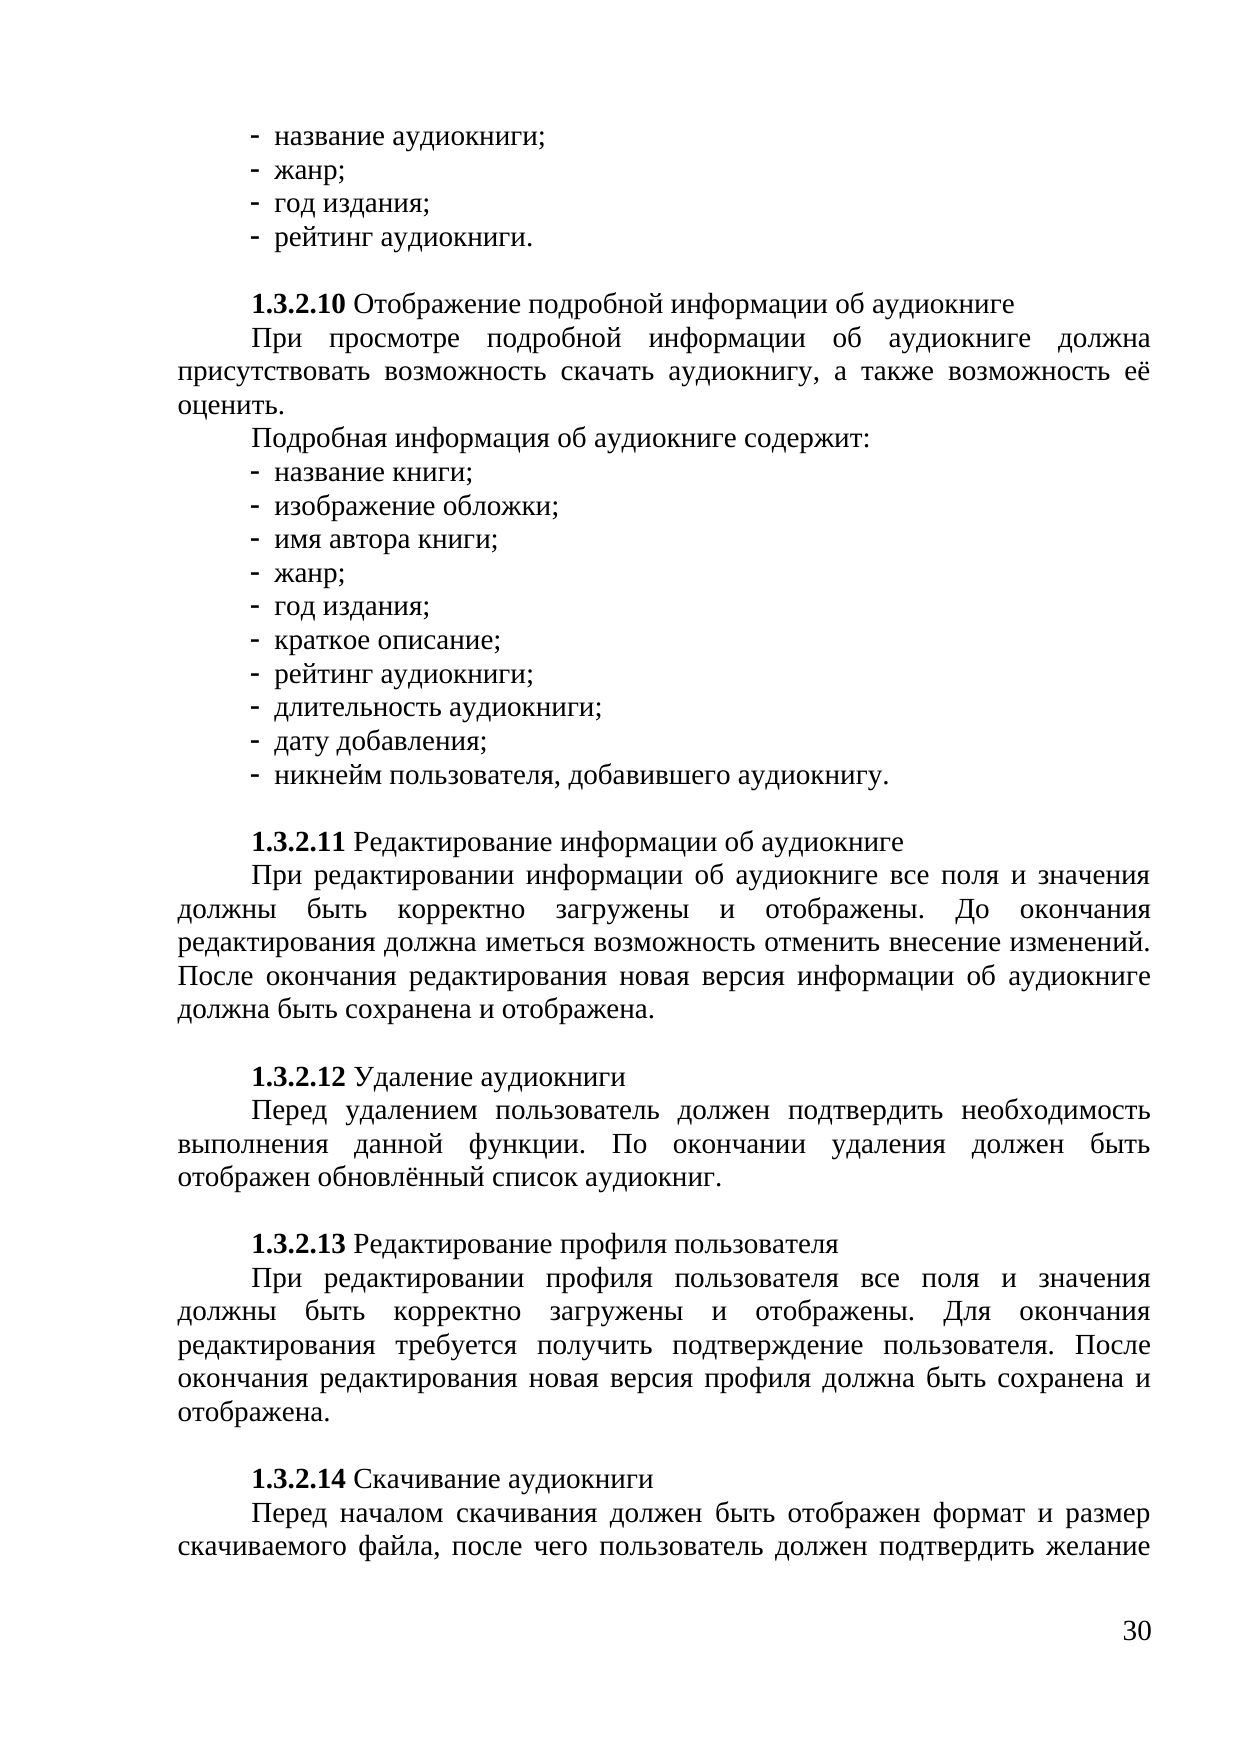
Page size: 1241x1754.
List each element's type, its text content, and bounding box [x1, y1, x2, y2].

text рейтинг аудиокниги; [177, 656, 1152, 689]
text При редактировании профиля пользователя все поля и значения должны быть корректно загружены и отображены. Для окончания редактирования требуется получить подтверждение пользователя. После окончания редактирования новая версия профиля должна быть сохранена и отображена. [177, 1260, 1152, 1428]
text жанр; [177, 555, 1152, 588]
text 1.3.2.10 Отображение подробной информации об аудиокниге [177, 286, 1152, 320]
text 1.3.2.12 Удаление аудиокниги [177, 1059, 1152, 1092]
text название аудиокниги; [177, 118, 1152, 152]
text 1.3.2.11 Редактирование информации об аудиокниге [177, 824, 1152, 857]
text рейтинг аудиокниги. [177, 219, 1152, 253]
text 1.3.2.14 Скачивание аудиокниги [177, 1461, 1152, 1495]
text название книги; [177, 454, 1152, 488]
text Подробная информация об аудиокниге содержит: [177, 420, 1152, 454]
text изображение обложки; [177, 488, 1152, 521]
text При просмотре подробной информации об аудиокниге должна присутствовать возможность скачать аудиокнигу, а также возможность её оценить. [177, 320, 1152, 420]
text длительность аудиокниги; [177, 689, 1152, 723]
text жанр; [177, 152, 1152, 185]
text никнейм пользователя, добавившего аудиокнигу. [177, 757, 1152, 790]
text При редактировании информации об аудиокниге все поля и значения должны быть корректно загружены и отображены. До окончания редактирования должна иметься возможность отменить внесение изменений. После окончания редактирования новая версия информации об аудиокниге должна быть сохранена и отображена. [177, 857, 1152, 1025]
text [177, 1495, 1152, 1562]
text год издания; [177, 185, 1152, 219]
text дату добавления; [177, 723, 1152, 757]
text год издания; [177, 588, 1152, 622]
text краткое описание; [177, 622, 1152, 656]
text Перед удалением пользователь должен подтвердить необходимость выполнения данной функции. По окончании удаления должен быть отображен обновлённый список аудиокниг. [177, 1092, 1152, 1193]
text 1.3.2.13 Редактирование профиля пользователя [177, 1226, 1152, 1260]
text имя автора книги; [177, 521, 1152, 555]
